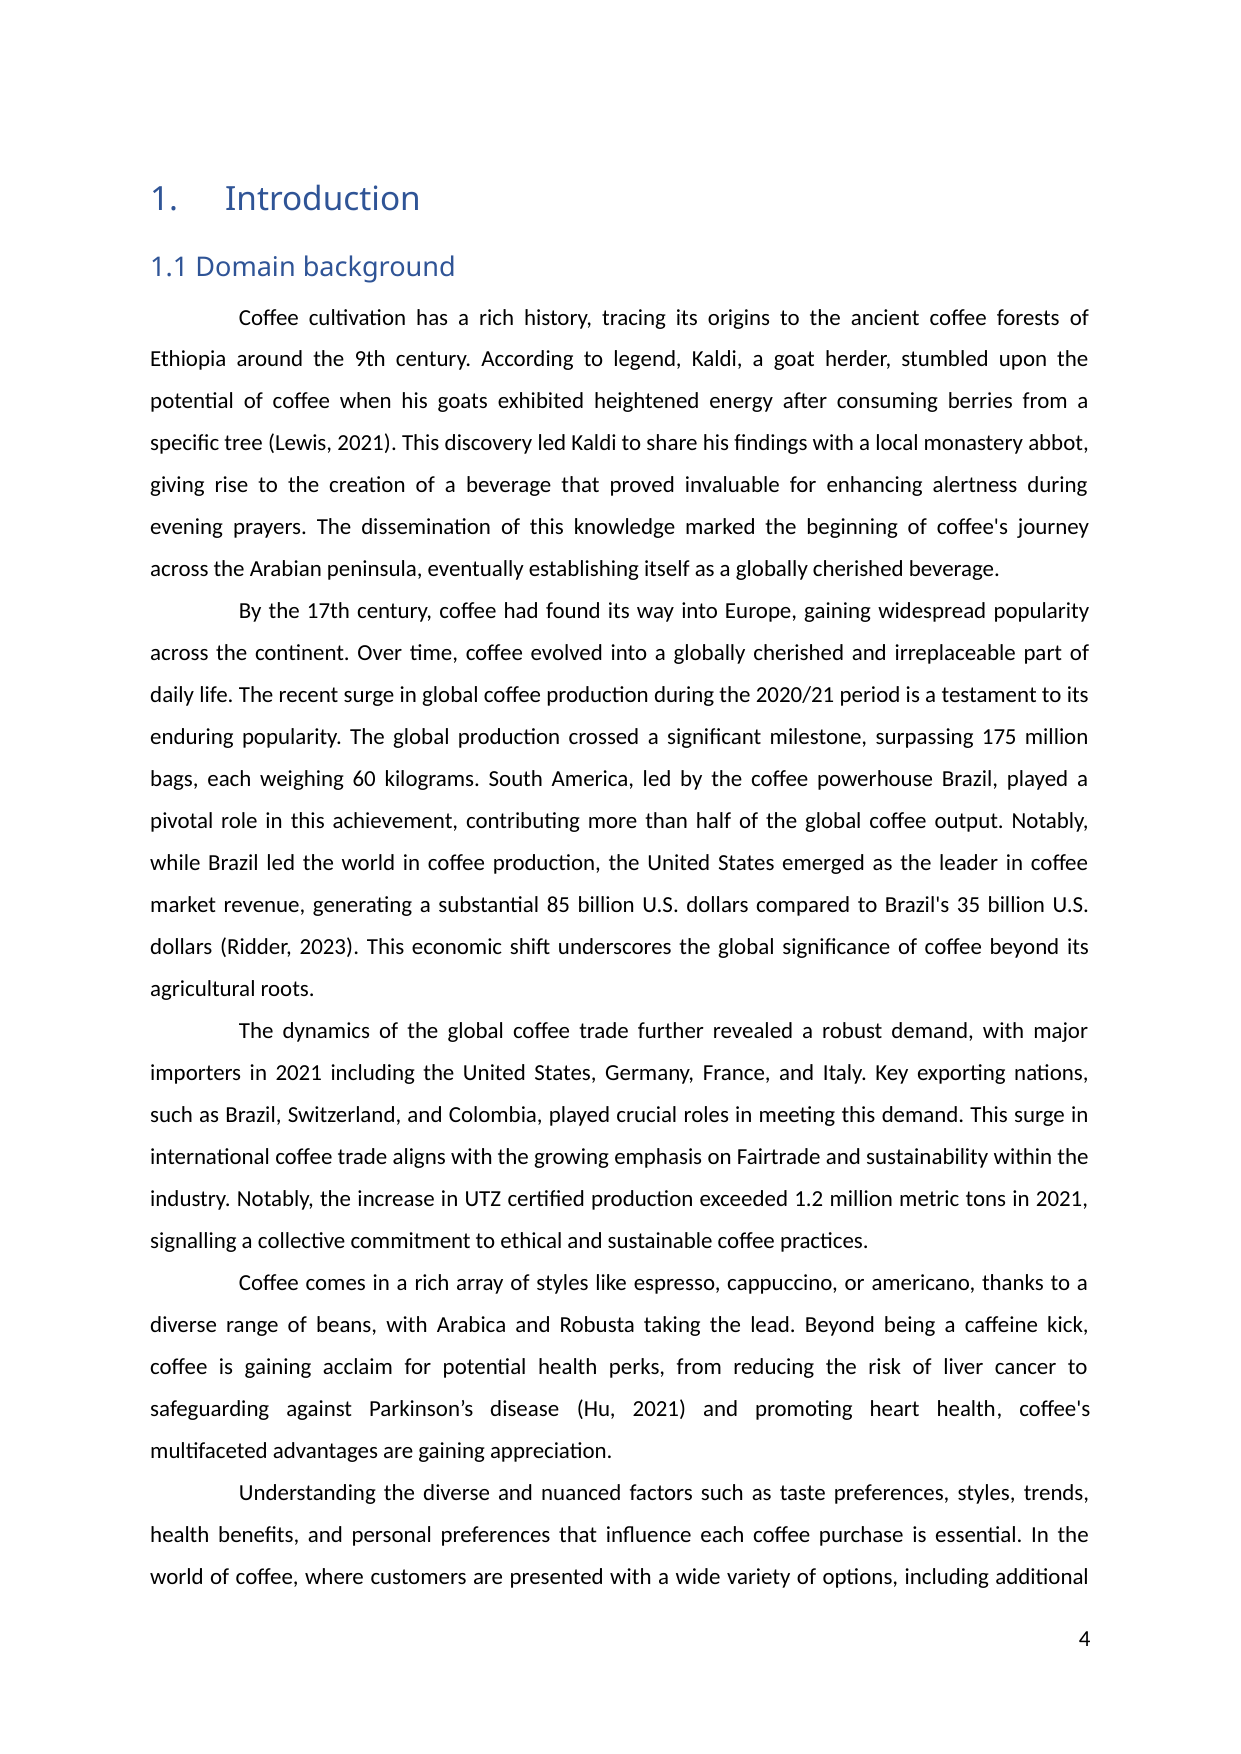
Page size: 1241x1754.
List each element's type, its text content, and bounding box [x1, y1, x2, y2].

subtitle Introduction [150, 175, 1090, 220]
list The dynamics of the global coffee trade further revealed a robust demand, with major importers in 2021 including the United States, Germany, France, and Italy. Key exporting nations, such as Brazil, Switzerland, and Colombia, played crucial roles in meeting this demand. This surge in international coffee trade aligns with the growing emphasis on Fairtrade and sustainability within the industry. Notably, the increase in UTZ certified production exceeded 1.2 million metric tons in 2021, signalling a collective commitment to ethical and sustainable coffee practices. [150, 1016, 1090, 1254]
subtitle 1.1 Domain background [150, 247, 1090, 284]
list By the 17th century, coffee had found its way into Europe, gaining widespread popularity across the continent. Over time, coffee evolved into a globally cherished and irreplaceable part of daily life. The recent surge in global coffee production during the 2020/21 period is a testament to its enduring popularity. The global production crossed a significant milestone, surpassing 175 million bags, each weighing 60 kilograms. South America, led by the coffee powerhouse Brazil, played a pivotal role in this achievement, contributing more than half of the global coffee output. Notably, while Brazil led the world in coffee production, the United States emerged as the leader in coffee market revenue, generating a substantial 85 billion U.S. dollars compared to Brazil's 35 billion U.S. dollars . This economic shift underscores the global significance of coffee beyond its agricultural roots. [150, 596, 1090, 1002]
list Coffee cultivation has a rich history, tracing its origins to the ancient coffee forests of Ethiopia around the 9th century. According to legend, Kaldi, a goat herder, stumbled upon the potential of coffee when his goats exhibited heightened energy after consuming berries from a specific tree . This discovery led Kaldi to share his findings with a local monastery abbot, giving rise to the creation of a beverage that proved invaluable for enhancing alertness during evening prayers. The dissemination of this knowledge marked the beginning of coffee's journey across the Arabian peninsula, eventually establishing itself as a globally cherished beverage. [150, 303, 1090, 582]
list Coffee comes in a rich array of styles like espresso, cappuccino, or americano, thanks to a diverse range of beans, with Arabica and Robusta taking the lead. Beyond being a caffeine kick, coffee is gaining acclaim for potential health perks, from reducing the risk of liver cancer to safeguarding against Parkinson’s disease and promoting heart health, coffee's multifaceted advantages are gaining appreciation. [150, 1268, 1090, 1464]
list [150, 1478, 1090, 1590]
